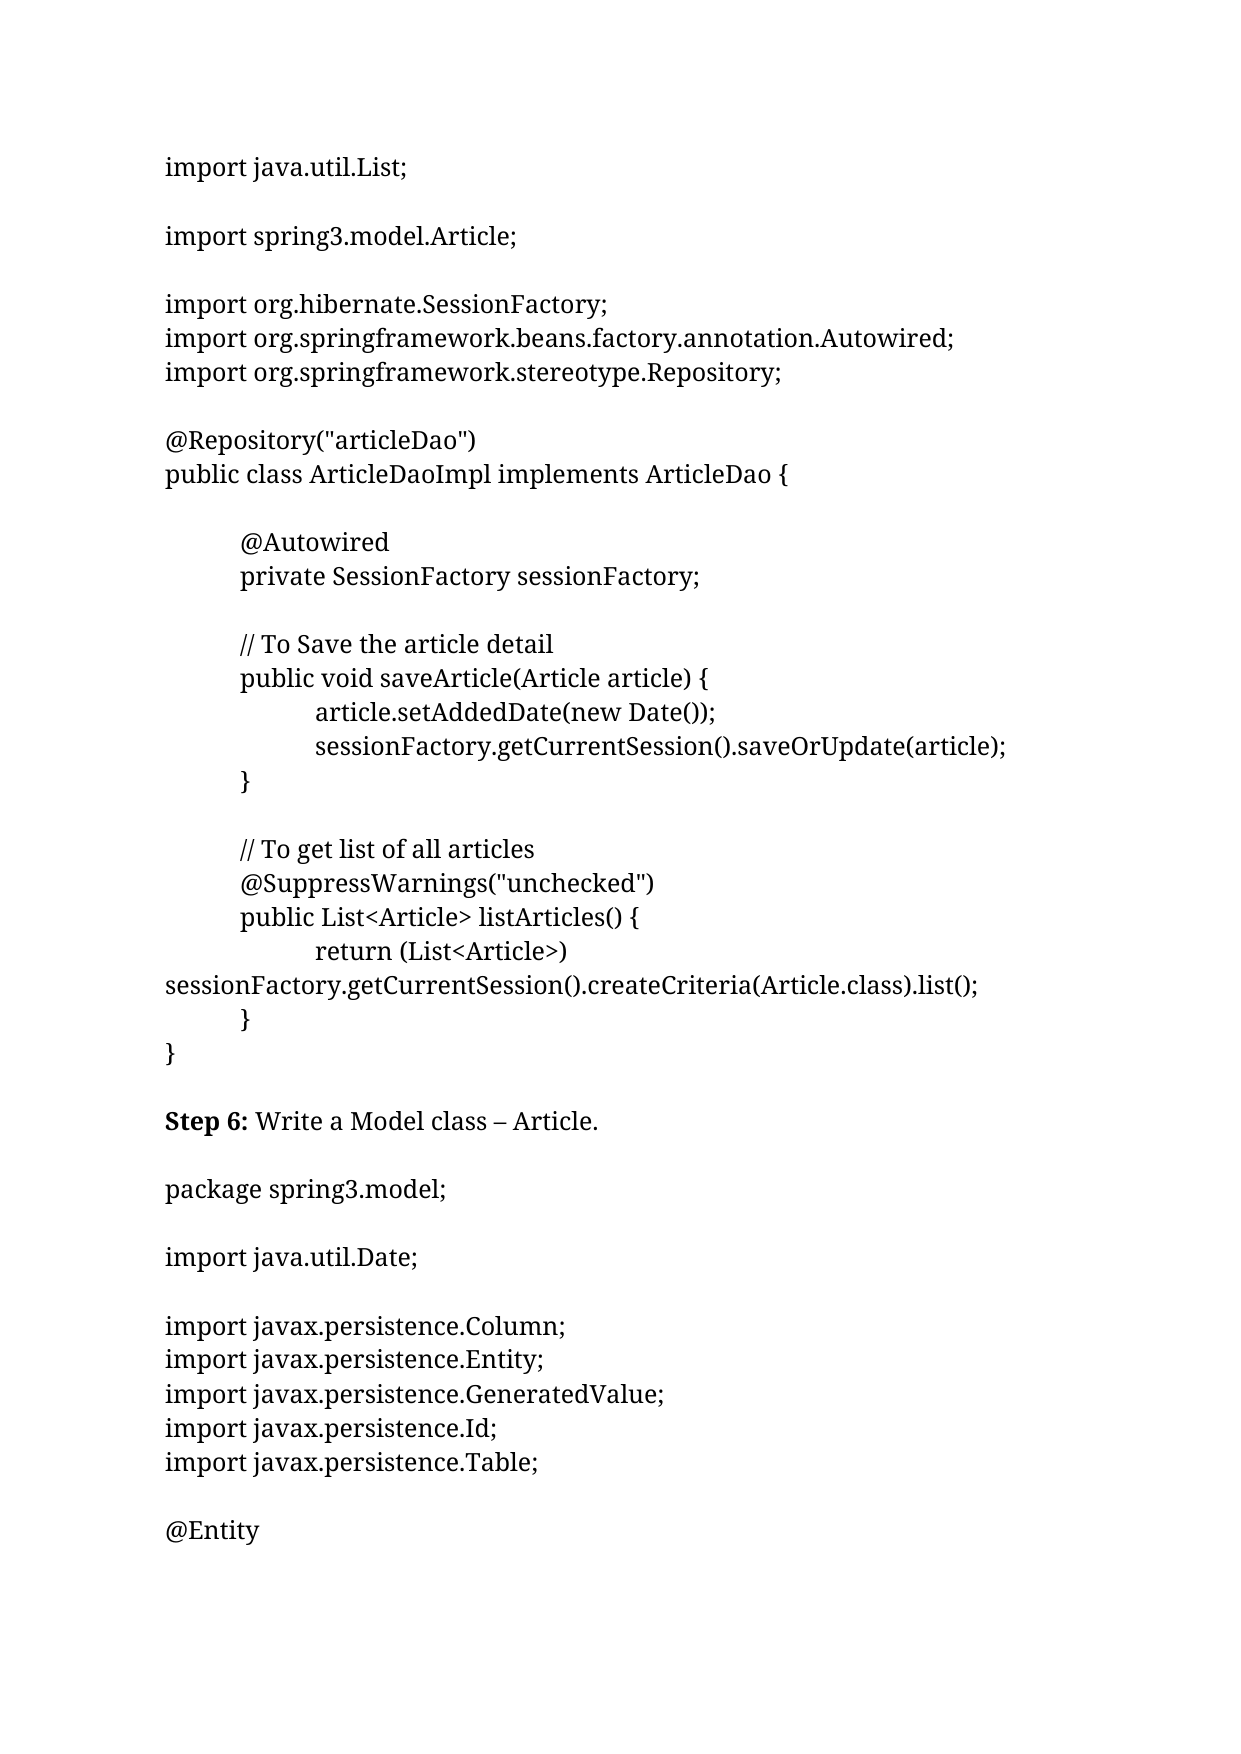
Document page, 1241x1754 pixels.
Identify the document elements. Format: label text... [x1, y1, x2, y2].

text @Autowired [165, 525, 1075, 559]
text import org.springframework.beans.factory.annotation.Autowired; [165, 320, 1075, 354]
text return (List<Article>) sessionFactory.getCurrentSession().createCriteria(Article.class).list(); [165, 933, 1075, 1002]
text Step 6: Write a Model class – Article. [165, 1104, 1075, 1138]
text import javax.persistence.Column; [165, 1308, 1075, 1342]
text @Entity [165, 1512, 1075, 1547]
text import spring3.model.Article; [165, 218, 1075, 252]
text public List<Article> listArticles() { [165, 899, 1075, 933]
text sessionFactory.getCurrentSession().saveOrUpdate(article); [165, 729, 1075, 763]
text @Repository("articleDao") [165, 422, 1075, 457]
text article.setAddedDate(new Date()); [165, 695, 1075, 729]
text // To Save the article detail [165, 627, 1075, 661]
text import javax.persistence.Entity; [165, 1342, 1075, 1376]
text } [165, 1036, 1075, 1070]
text import org.springframework.stereotype.Repository; [165, 354, 1075, 388]
text import javax.persistence.Table; [165, 1444, 1075, 1478]
text public class ArticleDaoImpl implements ArticleDao { [165, 457, 1075, 491]
text } [165, 763, 1075, 797]
text import java.util.Date; [165, 1240, 1075, 1274]
text } [165, 1002, 1075, 1036]
text private SessionFactory sessionFactory; [165, 559, 1075, 593]
text import org.hibernate.SessionFactory; [165, 286, 1075, 320]
text package spring3.model; [165, 1172, 1075, 1206]
text public void saveArticle(Article article) { [165, 661, 1075, 695]
text import java.util.List; [165, 150, 1075, 184]
text @SuppressWarnings("unchecked") [165, 865, 1075, 899]
text import javax.persistence.GeneratedValue; [165, 1376, 1075, 1410]
text // To get list of all articles [165, 831, 1075, 865]
text import javax.persistence.Id; [165, 1410, 1075, 1444]
